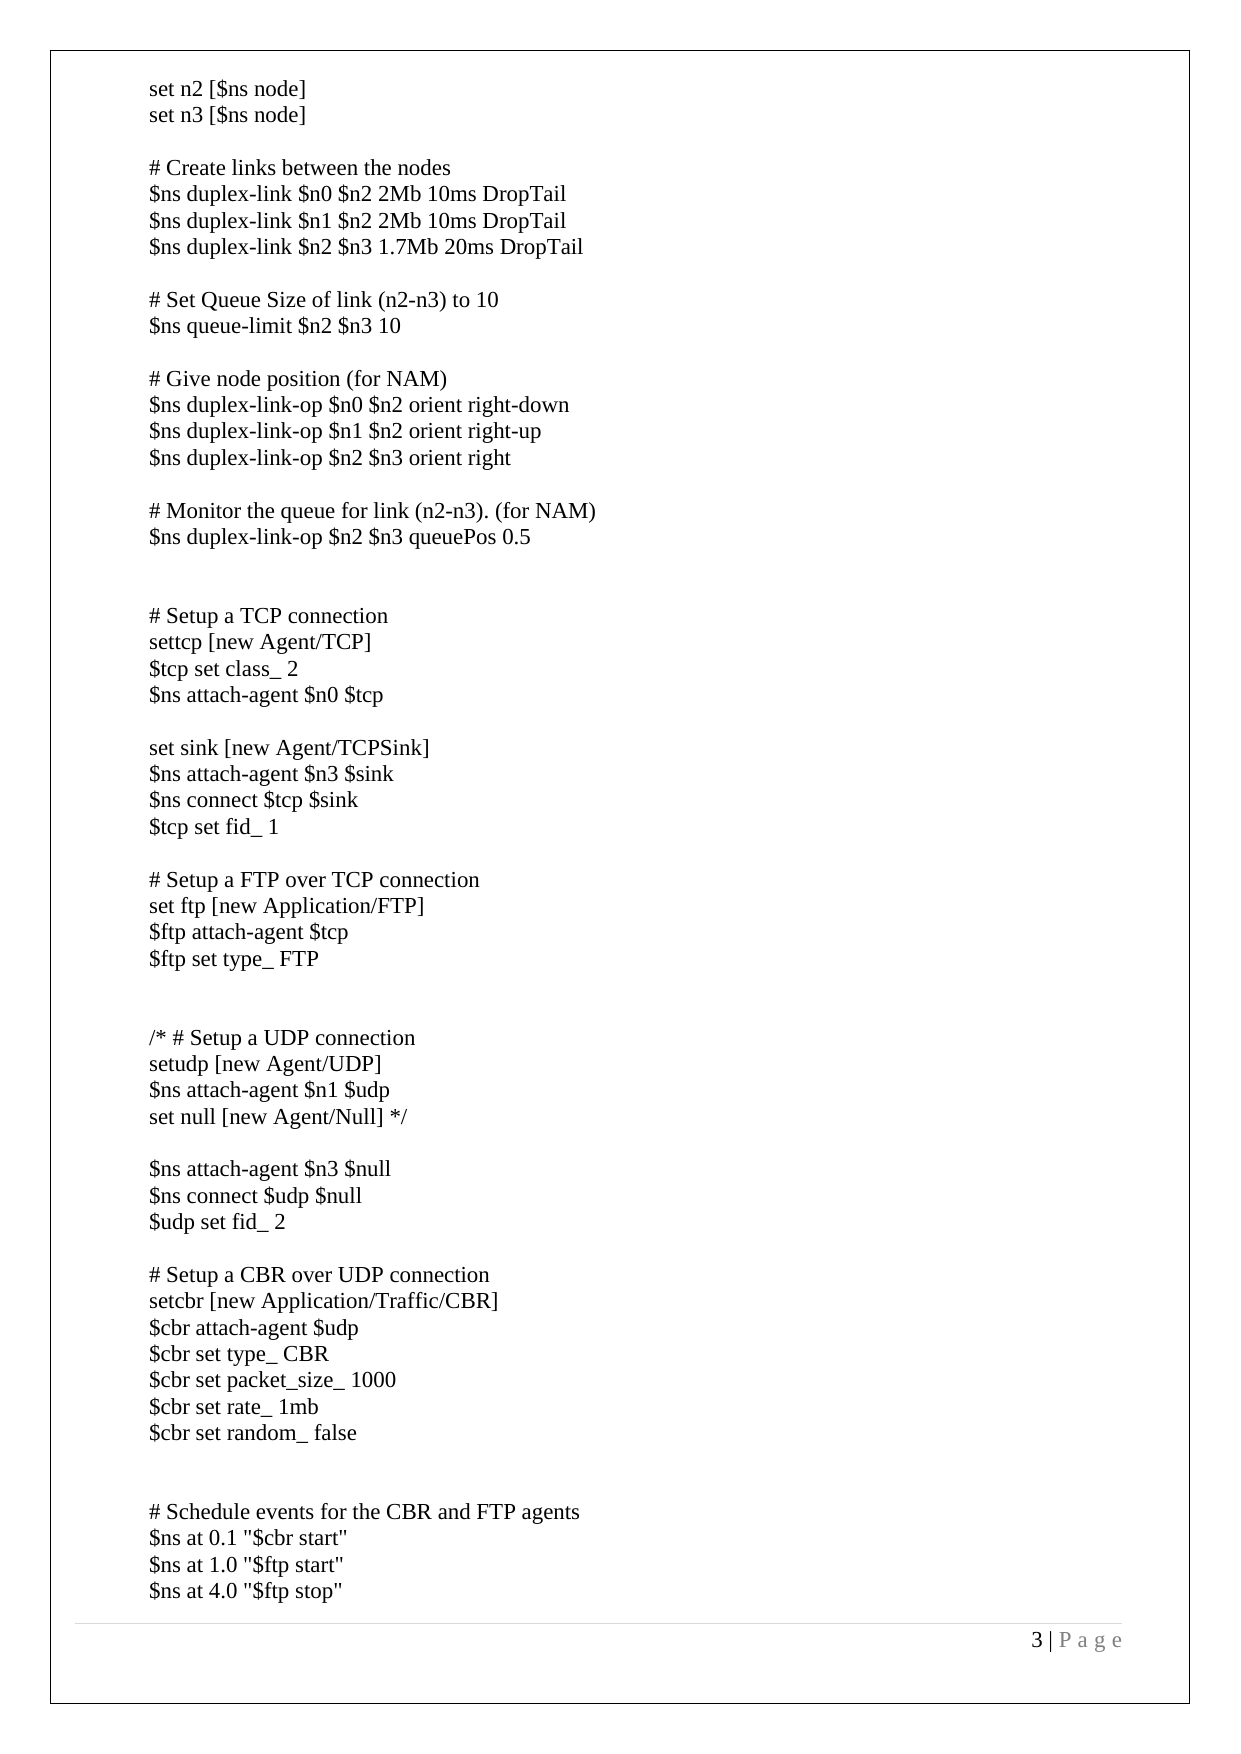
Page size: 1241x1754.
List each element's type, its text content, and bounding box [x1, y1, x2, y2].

text $ns at 1.0 "$ftp start" [149, 1551, 1122, 1577]
text $cbr set packet_size_ 1000 [149, 1366, 1122, 1393]
text $ftp attach-agent $tcp [149, 918, 1122, 945]
text $ns duplex-link $n2 $n3 1.7Mb 20ms DropTail [149, 233, 1122, 259]
text $ns duplex-link-op $n2 $n3 orient right [149, 444, 1122, 470]
text # Give node position (for NAM) [149, 365, 1122, 391]
text # Setup a FTP over TCP connection [149, 866, 1122, 892]
text $cbr attach-agent $udp [149, 1314, 1122, 1340]
text set n3 [$ns node] [149, 101, 1122, 128]
text $ns attach-agent $n0 $tcp [149, 681, 1122, 707]
text $ns duplex-link-op $n2 $n3 queuePos 0.5 [149, 523, 1122, 549]
text $ns connect $tcp $sink [149, 787, 1122, 813]
text # Set Queue Size of link (n2-n3) to 10 [149, 286, 1122, 312]
text $cbr set rate_ 1mb [149, 1393, 1122, 1419]
text $ns connect $udp $null [149, 1182, 1122, 1208]
text $ns duplex-link-op $n0 $n2 orient right-down [149, 391, 1122, 418]
text $udp set fid_ 2 [149, 1208, 1122, 1234]
text setcbr [new Application/Traffic/CBR] [149, 1287, 1122, 1314]
text $ns duplex-link $n0 $n2 2Mb 10ms DropTail [149, 180, 1122, 207]
text $tcp set class_ 2 [149, 655, 1122, 681]
text set n2 [$ns node] [149, 75, 1122, 101]
text $ftp set type_ FTP [149, 945, 1122, 971]
text $tcp set fid_ 1 [149, 813, 1122, 839]
text $ns duplex-link $n1 $n2 2Mb 10ms DropTail [149, 207, 1122, 233]
text setudp [new Agent/UDP] [149, 1050, 1122, 1076]
text settcp [new Agent/TCP] [149, 628, 1122, 655]
text $ns at 4.0 "$ftp stop" [149, 1577, 1122, 1603]
text # Schedule events for the CBR and FTP agents [149, 1498, 1122, 1524]
text set null [new Agent/Null] */ [149, 1103, 1122, 1129]
text /* # Setup a UDP connection [149, 1024, 1122, 1050]
text $ns duplex-link-op $n1 $n2 orient right-up [149, 418, 1122, 444]
text $ns attach-agent $n3 $null [149, 1156, 1122, 1182]
text # Setup a TCP connection [149, 602, 1122, 628]
text $ns attach-agent $n3 $sink [149, 760, 1122, 787]
text $ns queue-limit $n2 $n3 10 [149, 312, 1122, 338]
text $cbr set random_ false [149, 1419, 1122, 1445]
text # Monitor the queue for link (n2-n3). (for NAM) [149, 497, 1122, 523]
text set sink [new Agent/TCPSink] [149, 734, 1122, 760]
text $cbr set type_ CBR [149, 1340, 1122, 1366]
text $ns at 0.1 "$cbr start" [149, 1524, 1122, 1551]
text set ftp [new Application/FTP] [149, 892, 1122, 918]
text # Setup a CBR over UDP connection [149, 1261, 1122, 1287]
text # Create links between the nodes [149, 154, 1122, 180]
text $ns attach-agent $n1 $udp [149, 1076, 1122, 1103]
